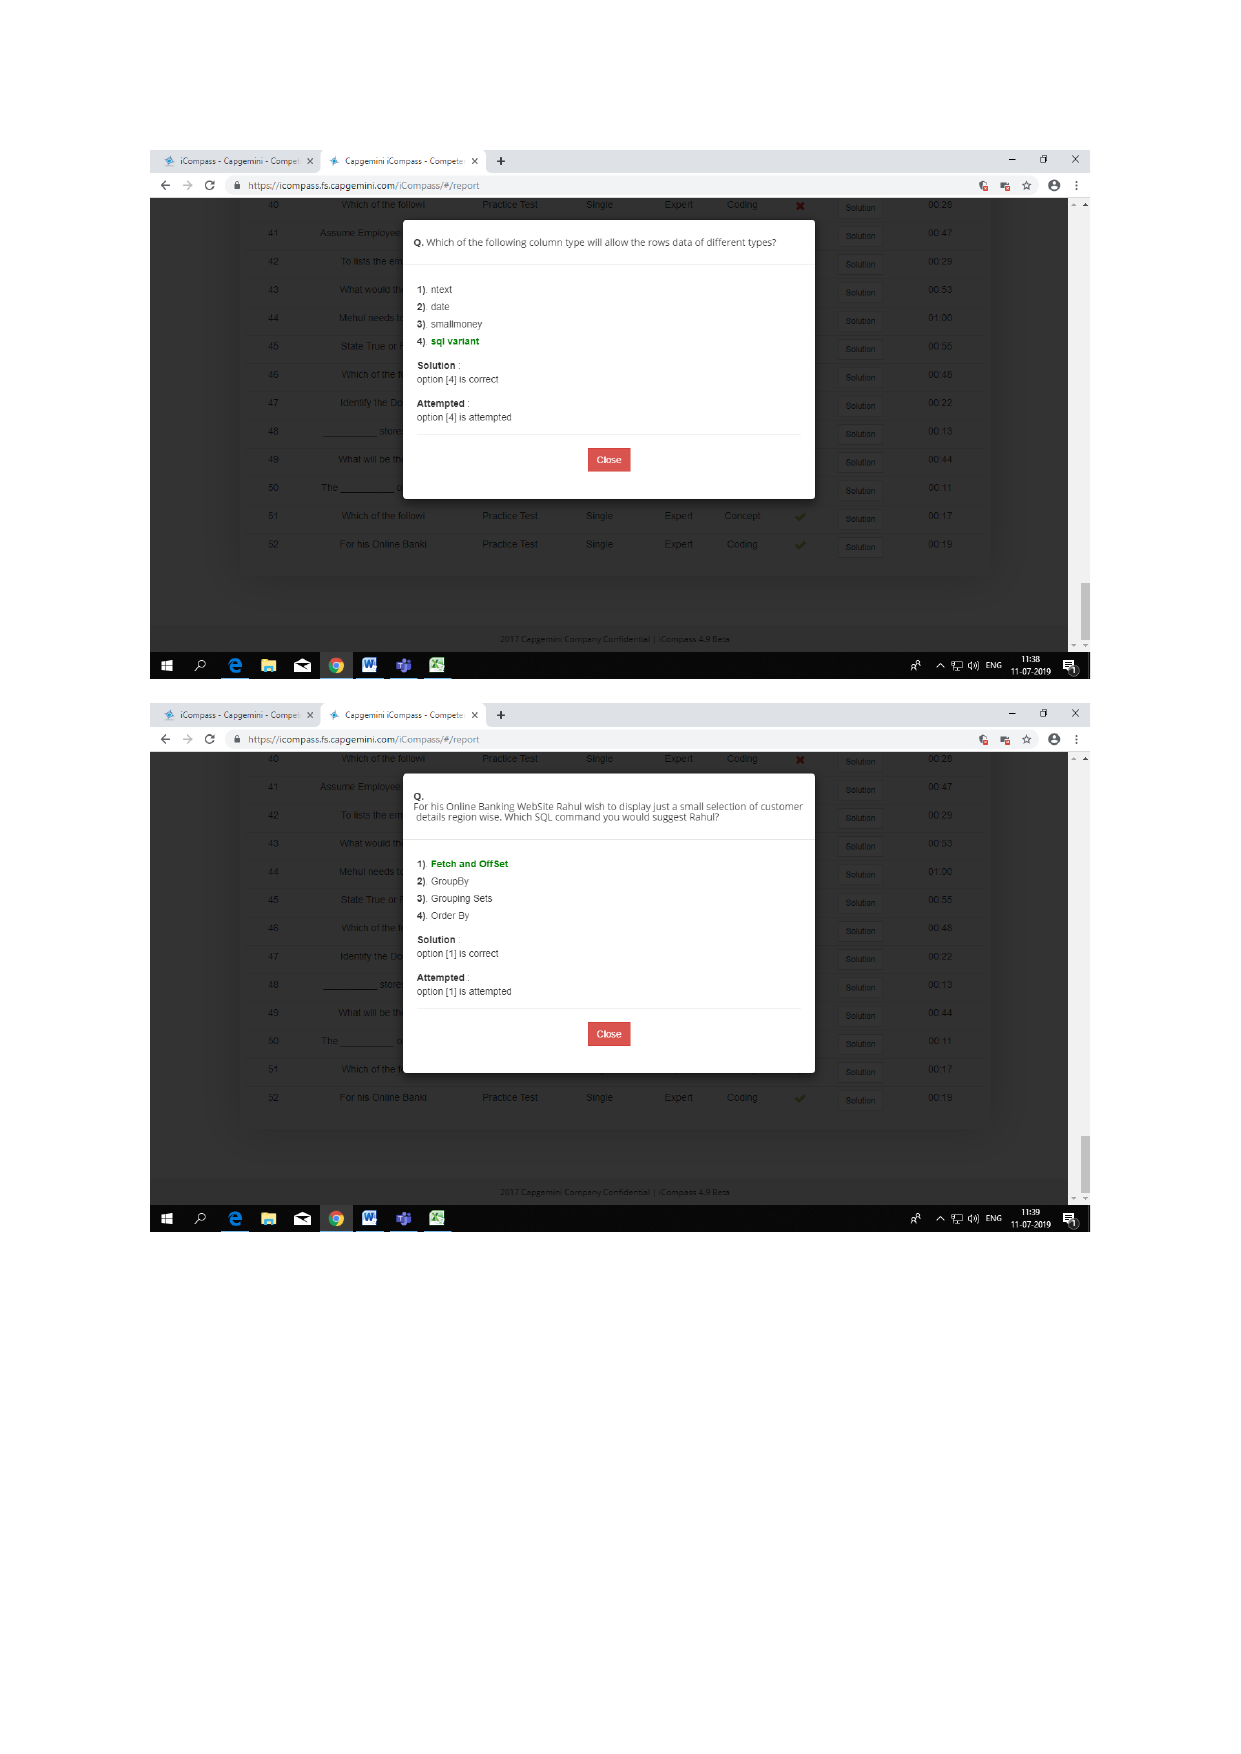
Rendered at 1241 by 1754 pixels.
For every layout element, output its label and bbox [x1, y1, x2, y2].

picture [150, 150, 1091, 679]
picture [150, 703, 1091, 1232]
